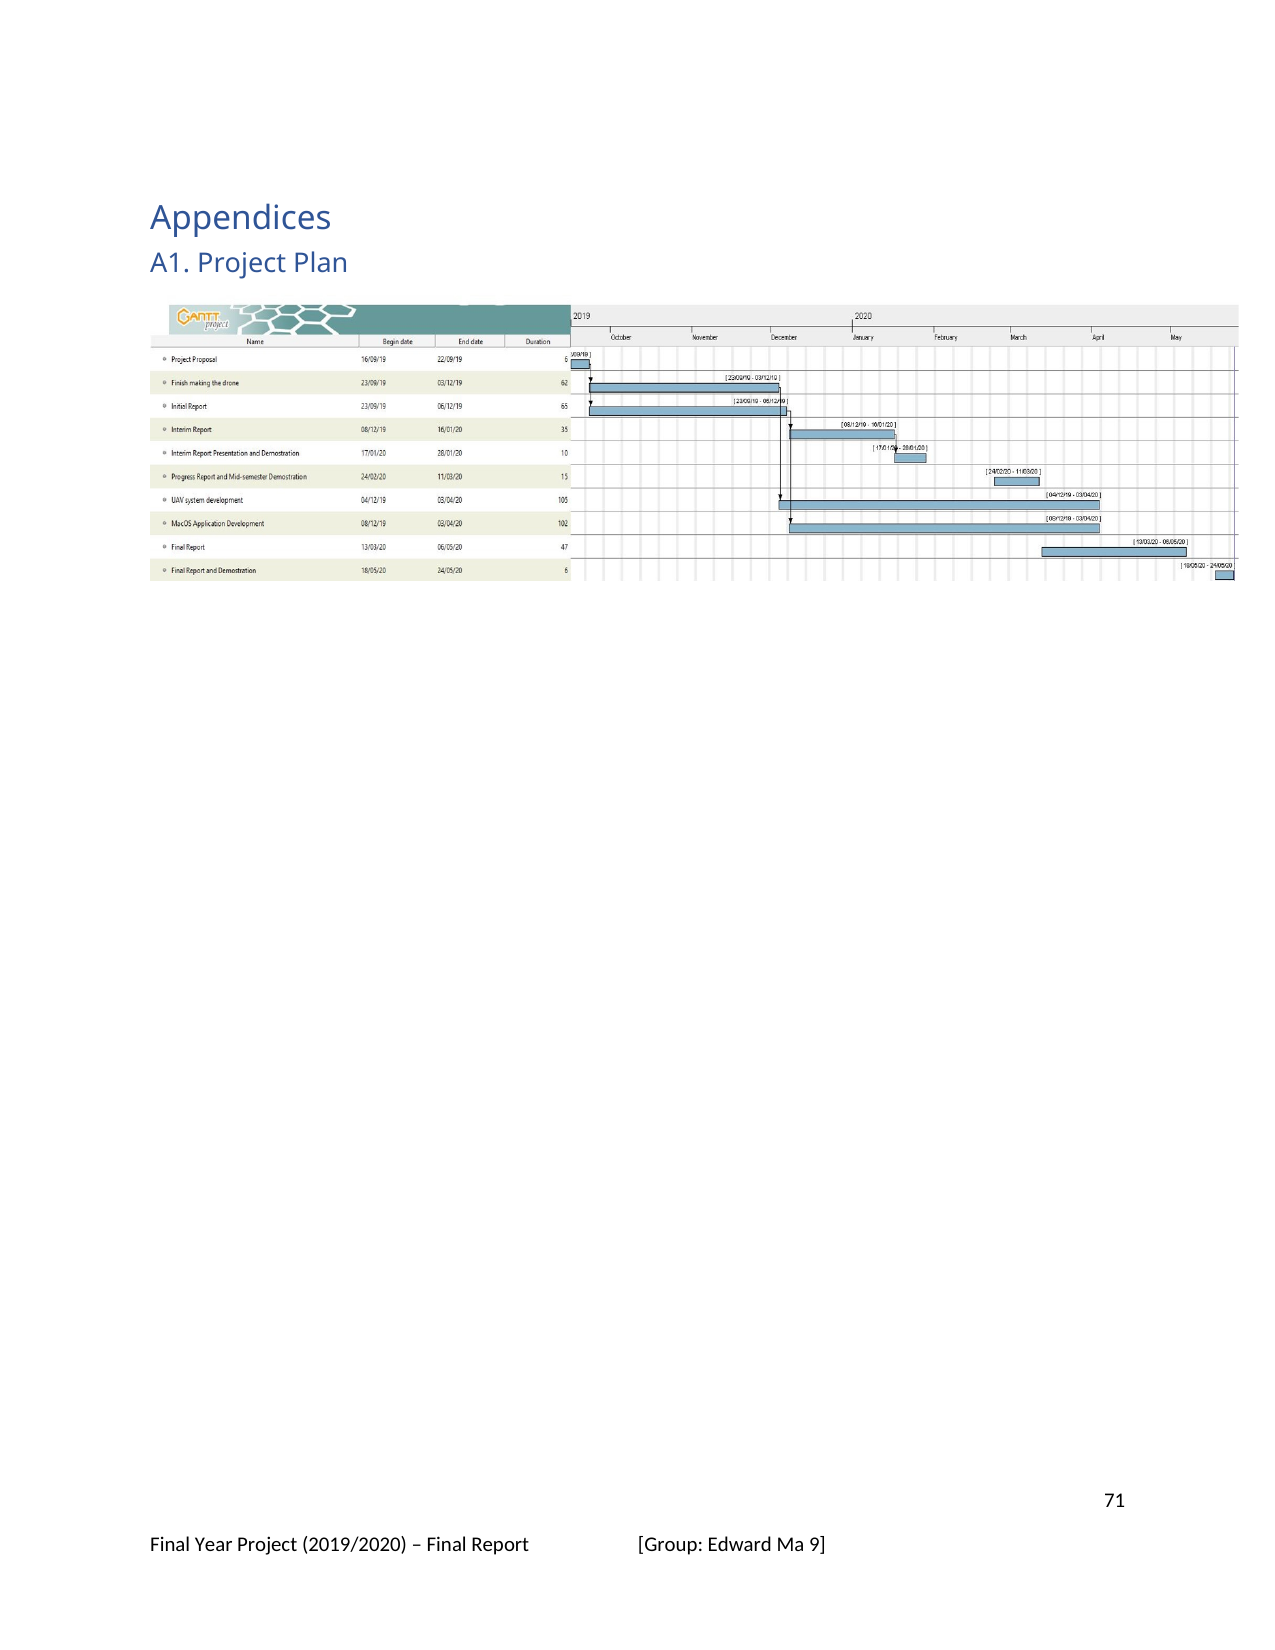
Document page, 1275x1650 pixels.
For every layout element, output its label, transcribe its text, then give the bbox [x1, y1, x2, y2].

picture [150, 283, 1239, 581]
subtitle Appendices [150, 194, 1125, 239]
subtitle A1. Project Plan [150, 243, 1125, 280]
